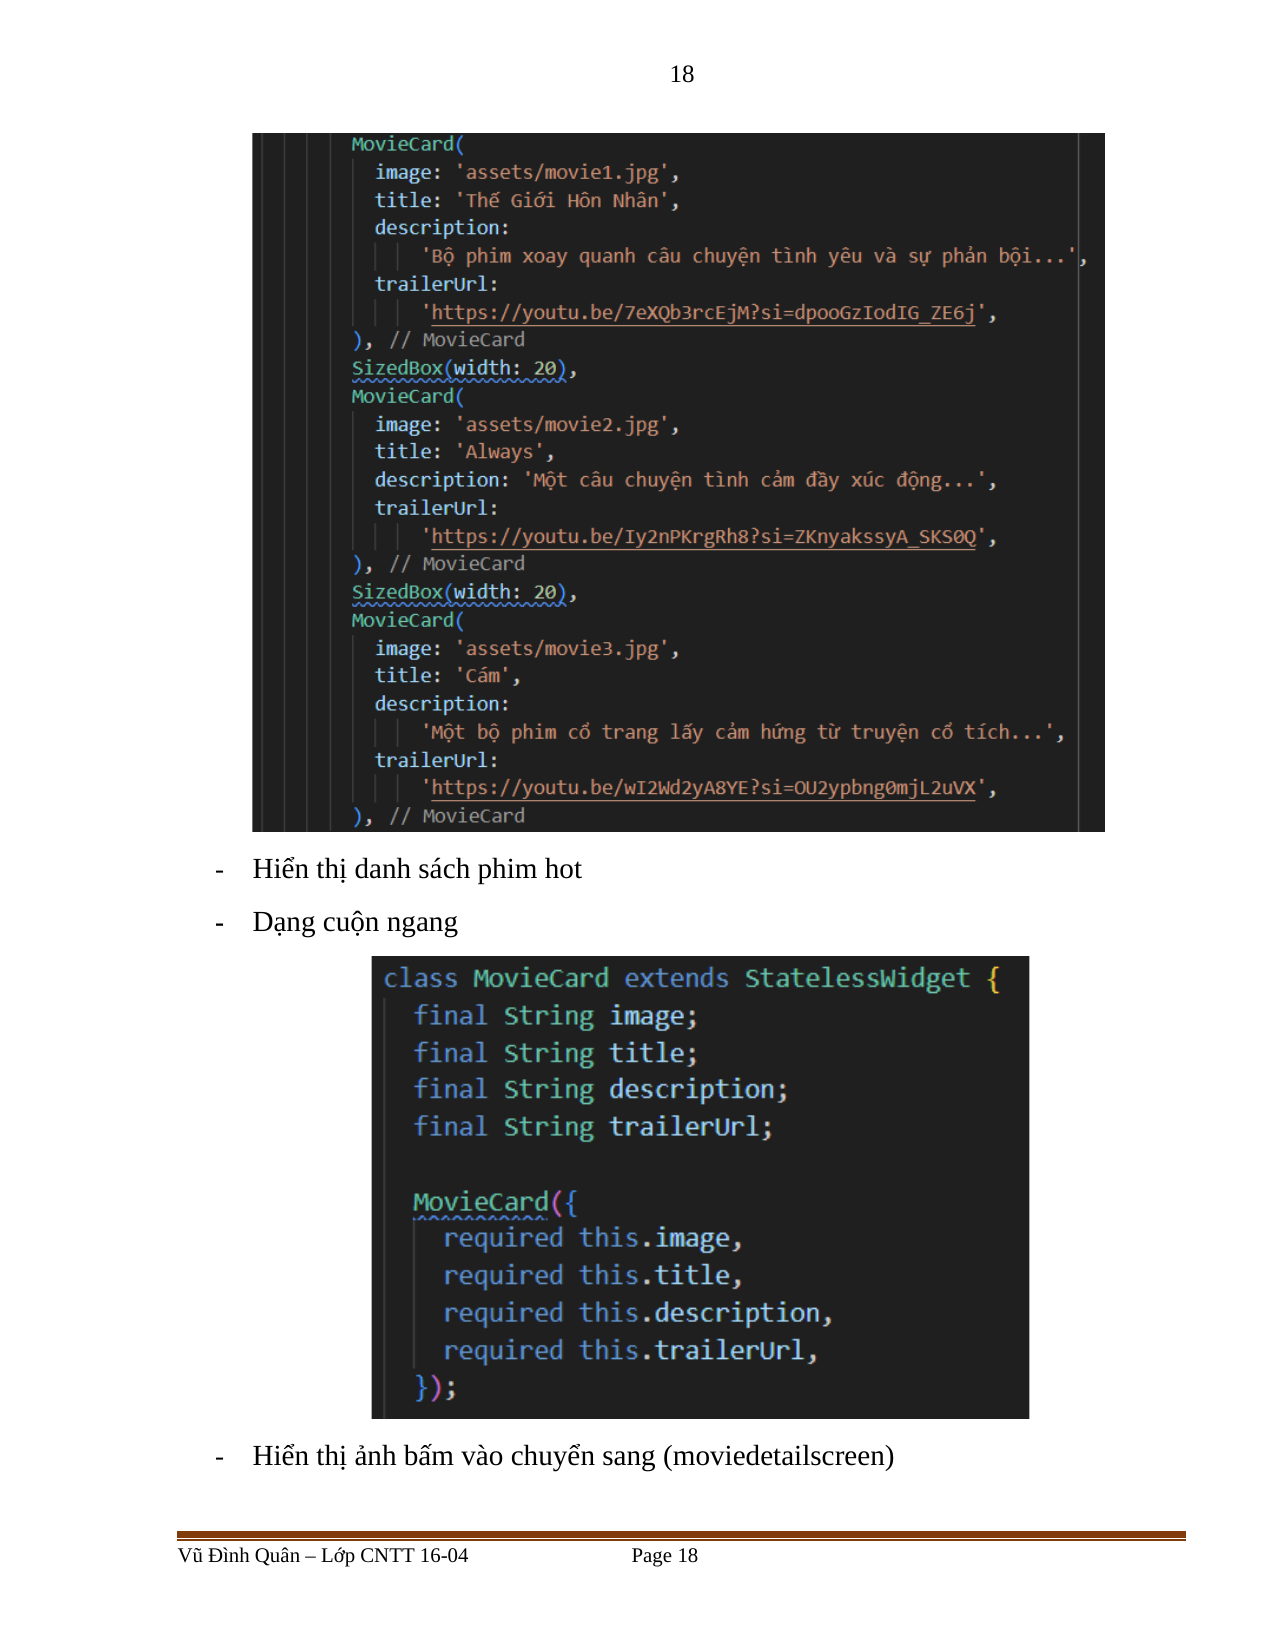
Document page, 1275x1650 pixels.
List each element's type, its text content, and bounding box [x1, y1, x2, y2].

list Hiển thị ảnh bấm vào chuyển sang (moviedetailscreen) [215, 1438, 1186, 1472]
list Hiển thị danh sách phim hot [215, 851, 1186, 884]
picture [252, 133, 1105, 832]
list Dạng cuộn ngang [215, 904, 1186, 937]
picture [371, 956, 1030, 1419]
